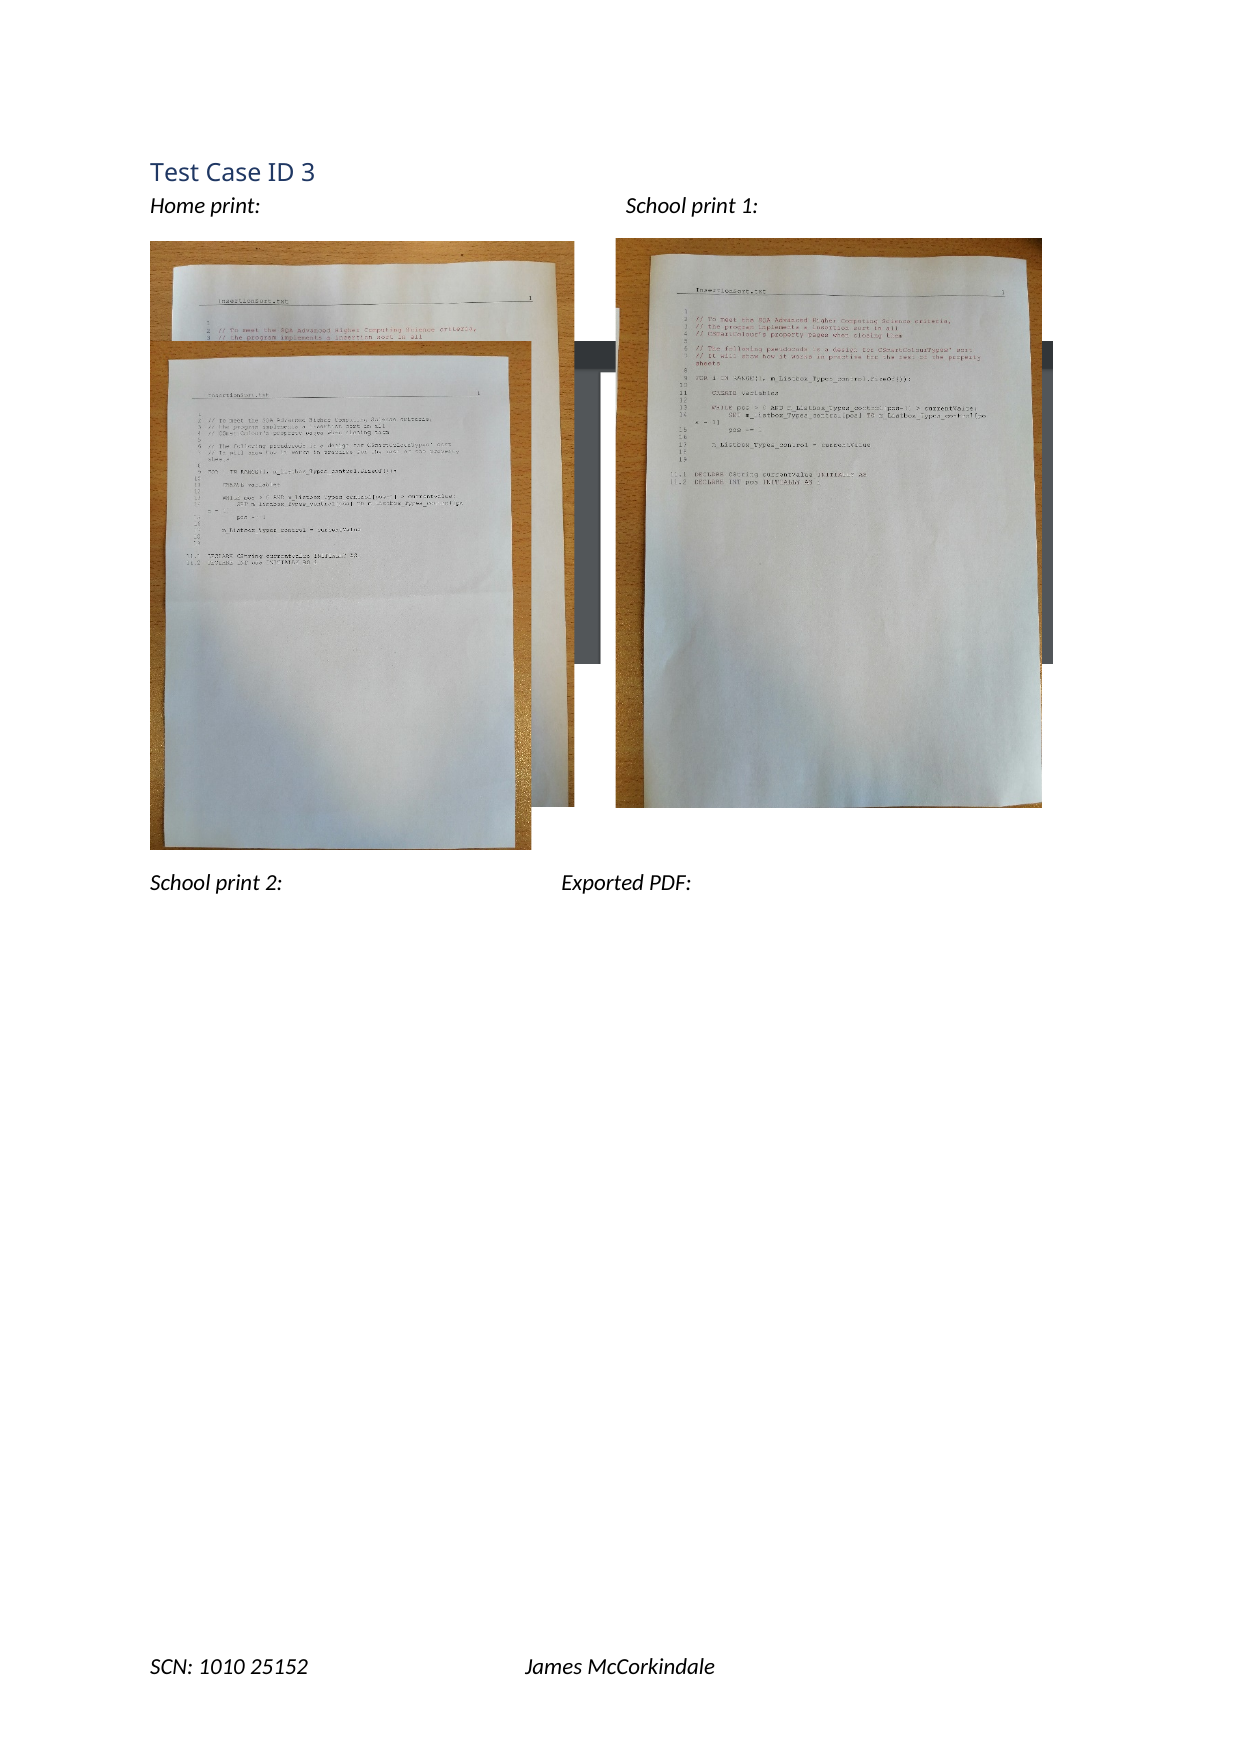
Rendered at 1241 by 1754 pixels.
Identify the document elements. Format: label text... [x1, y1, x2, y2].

text Home print: School print 1: [150, 191, 1090, 219]
subtitle Test Case ID 3 [150, 154, 1090, 188]
picture [150, 238, 1053, 850]
